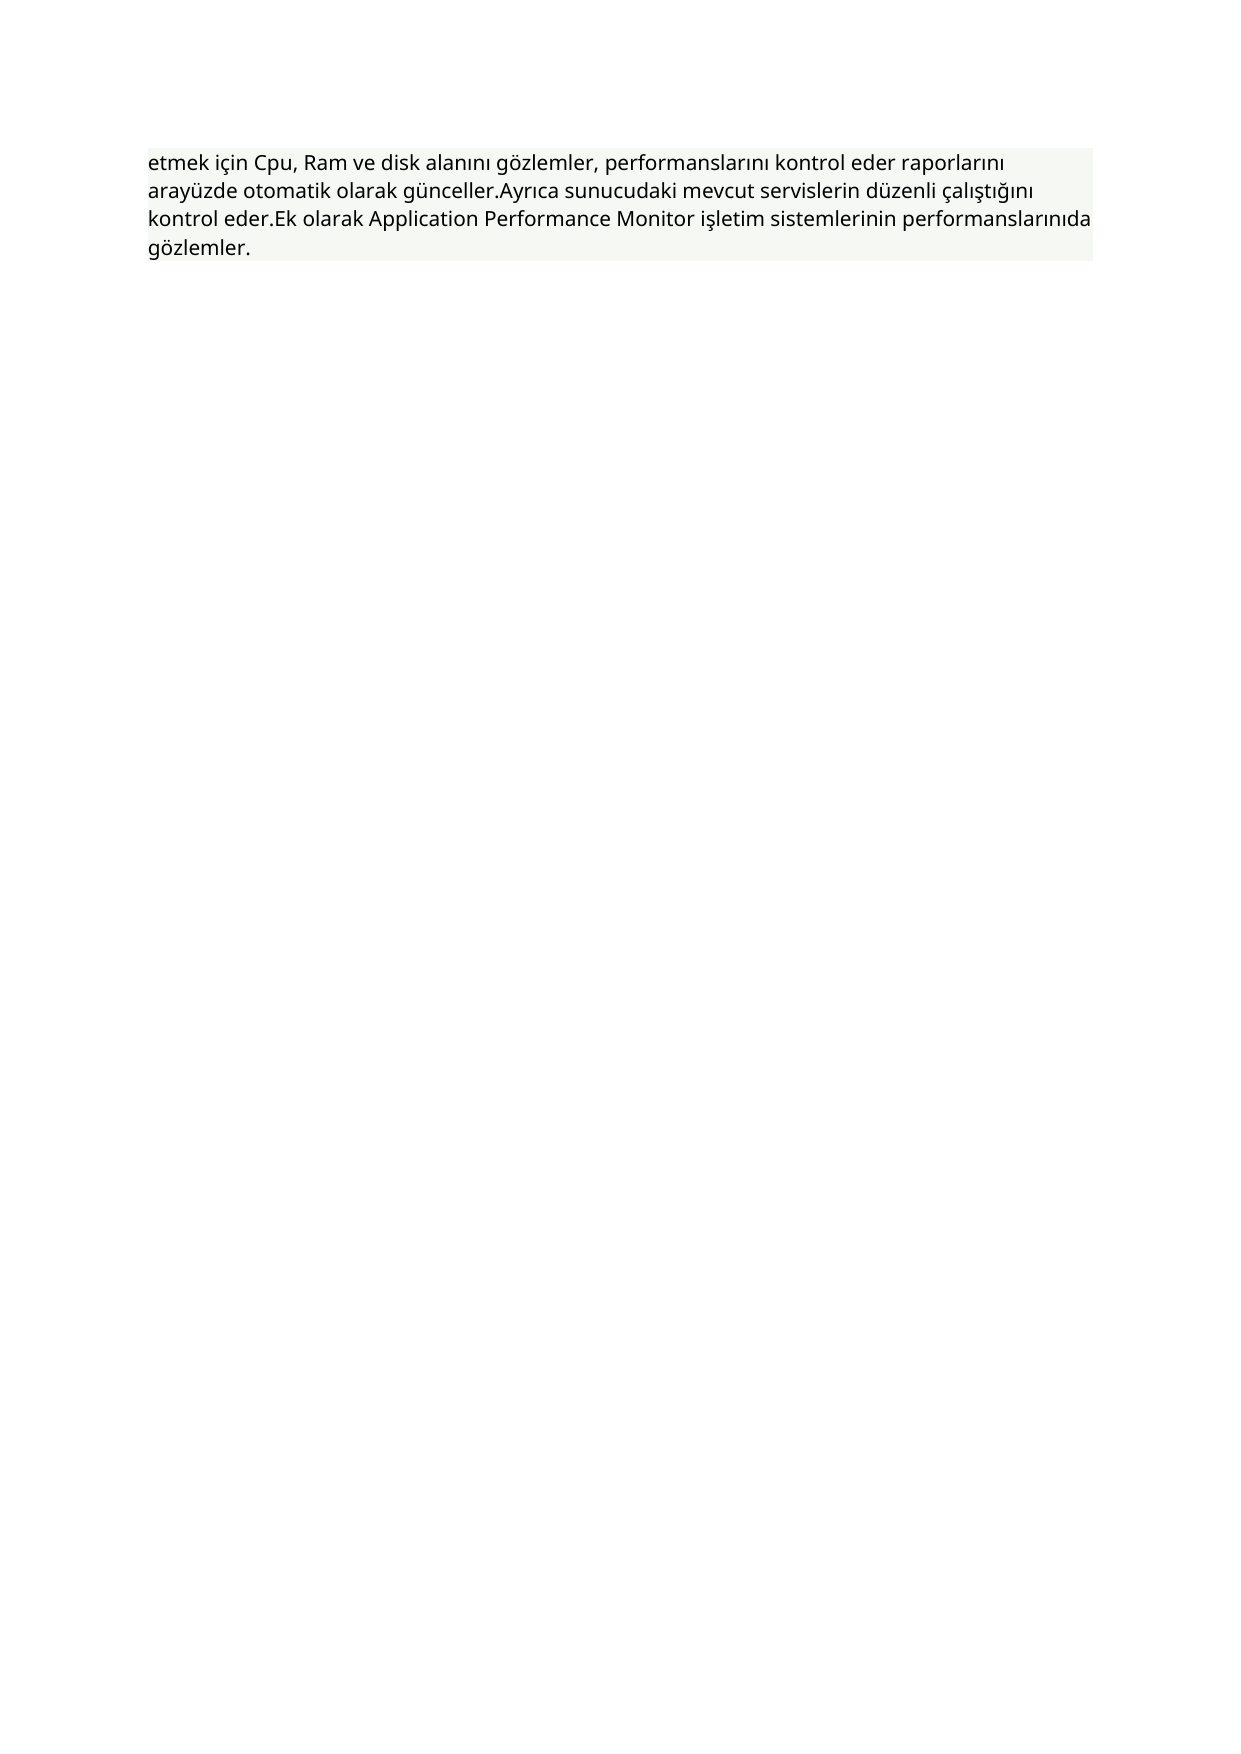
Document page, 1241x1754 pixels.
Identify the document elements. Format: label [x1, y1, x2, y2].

text [148, 148, 1093, 261]
